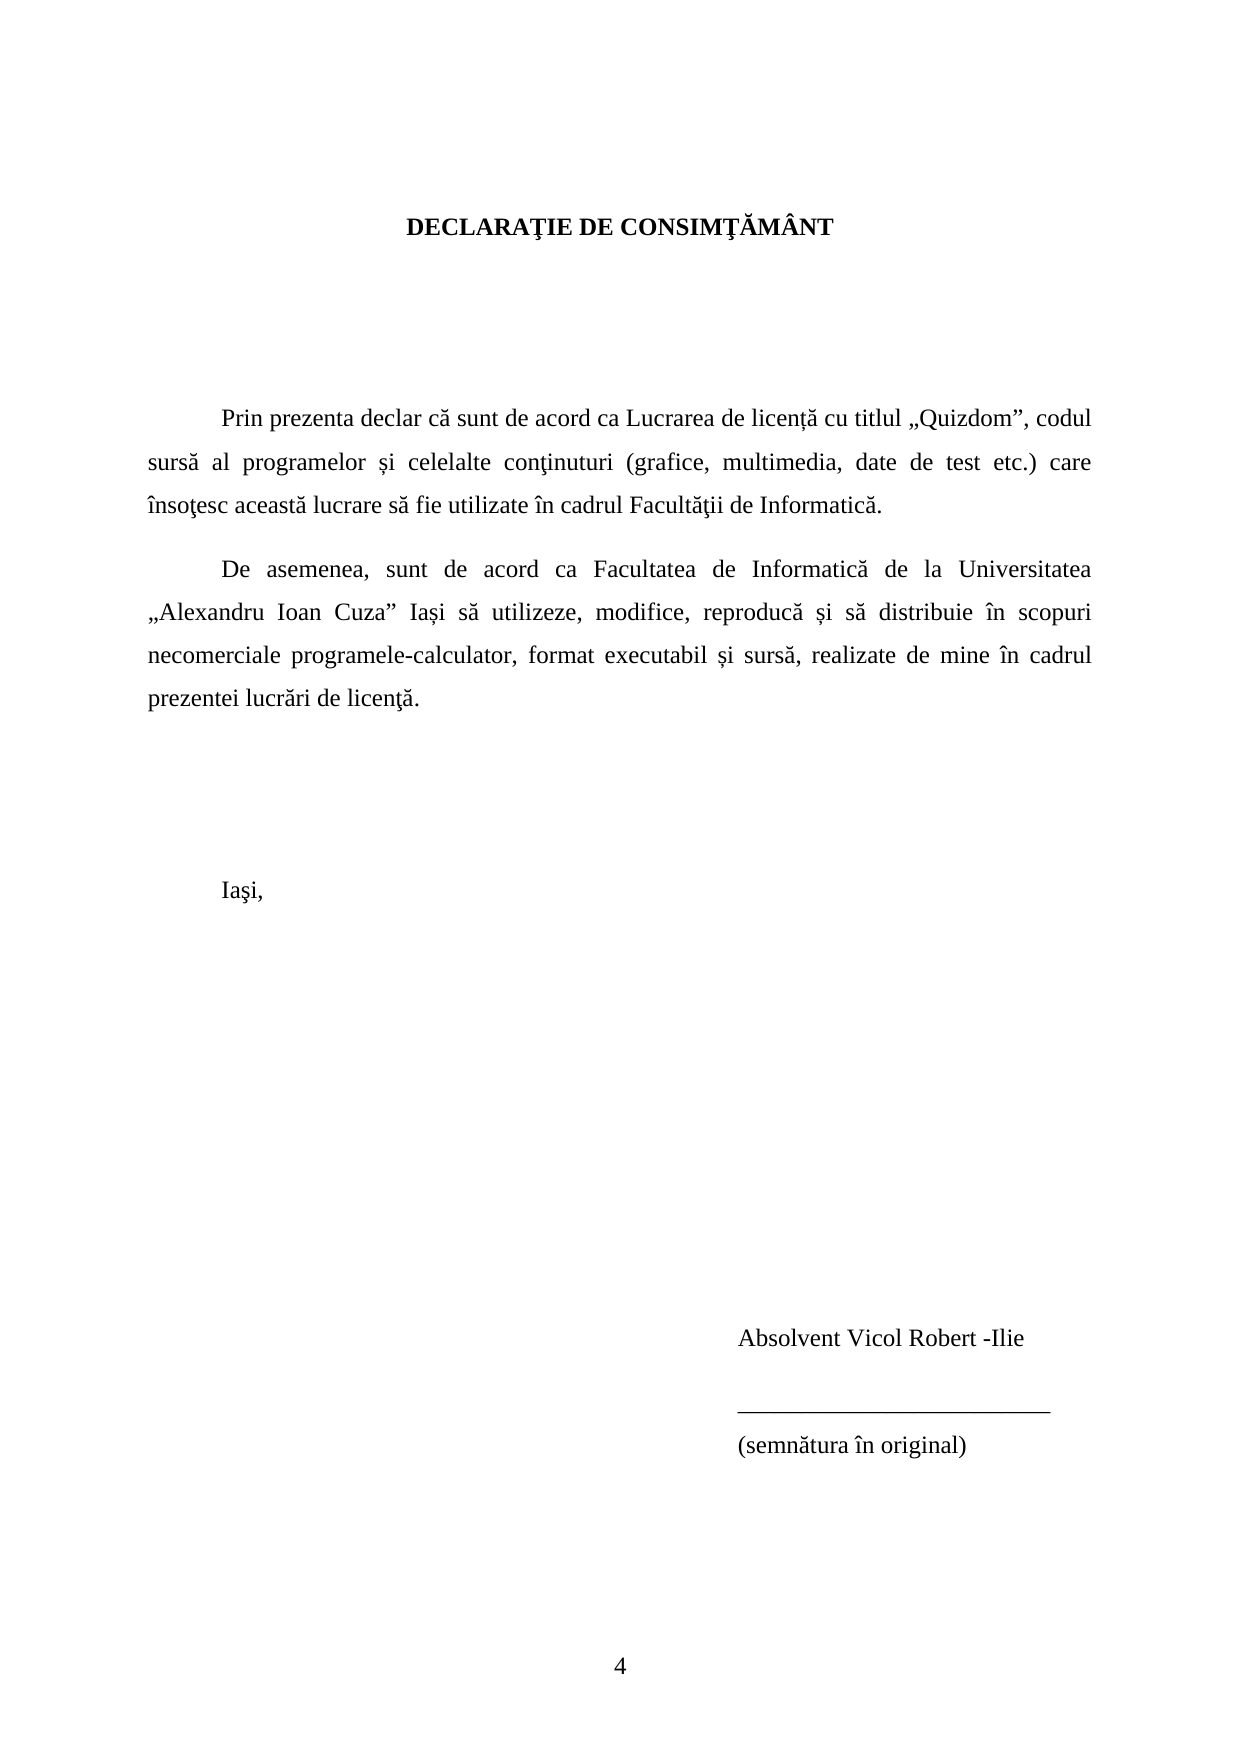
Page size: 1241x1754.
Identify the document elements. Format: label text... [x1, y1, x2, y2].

text De asemenea, sunt de acord ca Facultatea de Informatică de la Universitatea „Alexandru Ioan Cuza” Iași să utilizeze, modifice, reproducă și să distribuie în scopuri necomerciale programele-calculator, format executabil și sursă, realizate de mine în cadrul prezentei lucrări de licenţă. [148, 554, 1093, 712]
text Iaşi, [148, 875, 1093, 904]
text _________________________ (semnătura în original) [738, 1387, 1093, 1458]
text Absolvent Vicol Robert -Ilie [738, 1323, 1093, 1351]
text DECLARAŢIE DE CONSIMŢĂMÂNT [148, 212, 1093, 240]
text Prin prezenta declar că sunt de acord ca Lucrarea de licență cu titlul „Quizdom”, codul sursă al programelor și celelalte conţinuturi (grafice, multimedia, date de test etc.) care însoţesc această lucrare să fie utilizate în cadrul Facultăţii de Informatică. [148, 403, 1093, 518]
